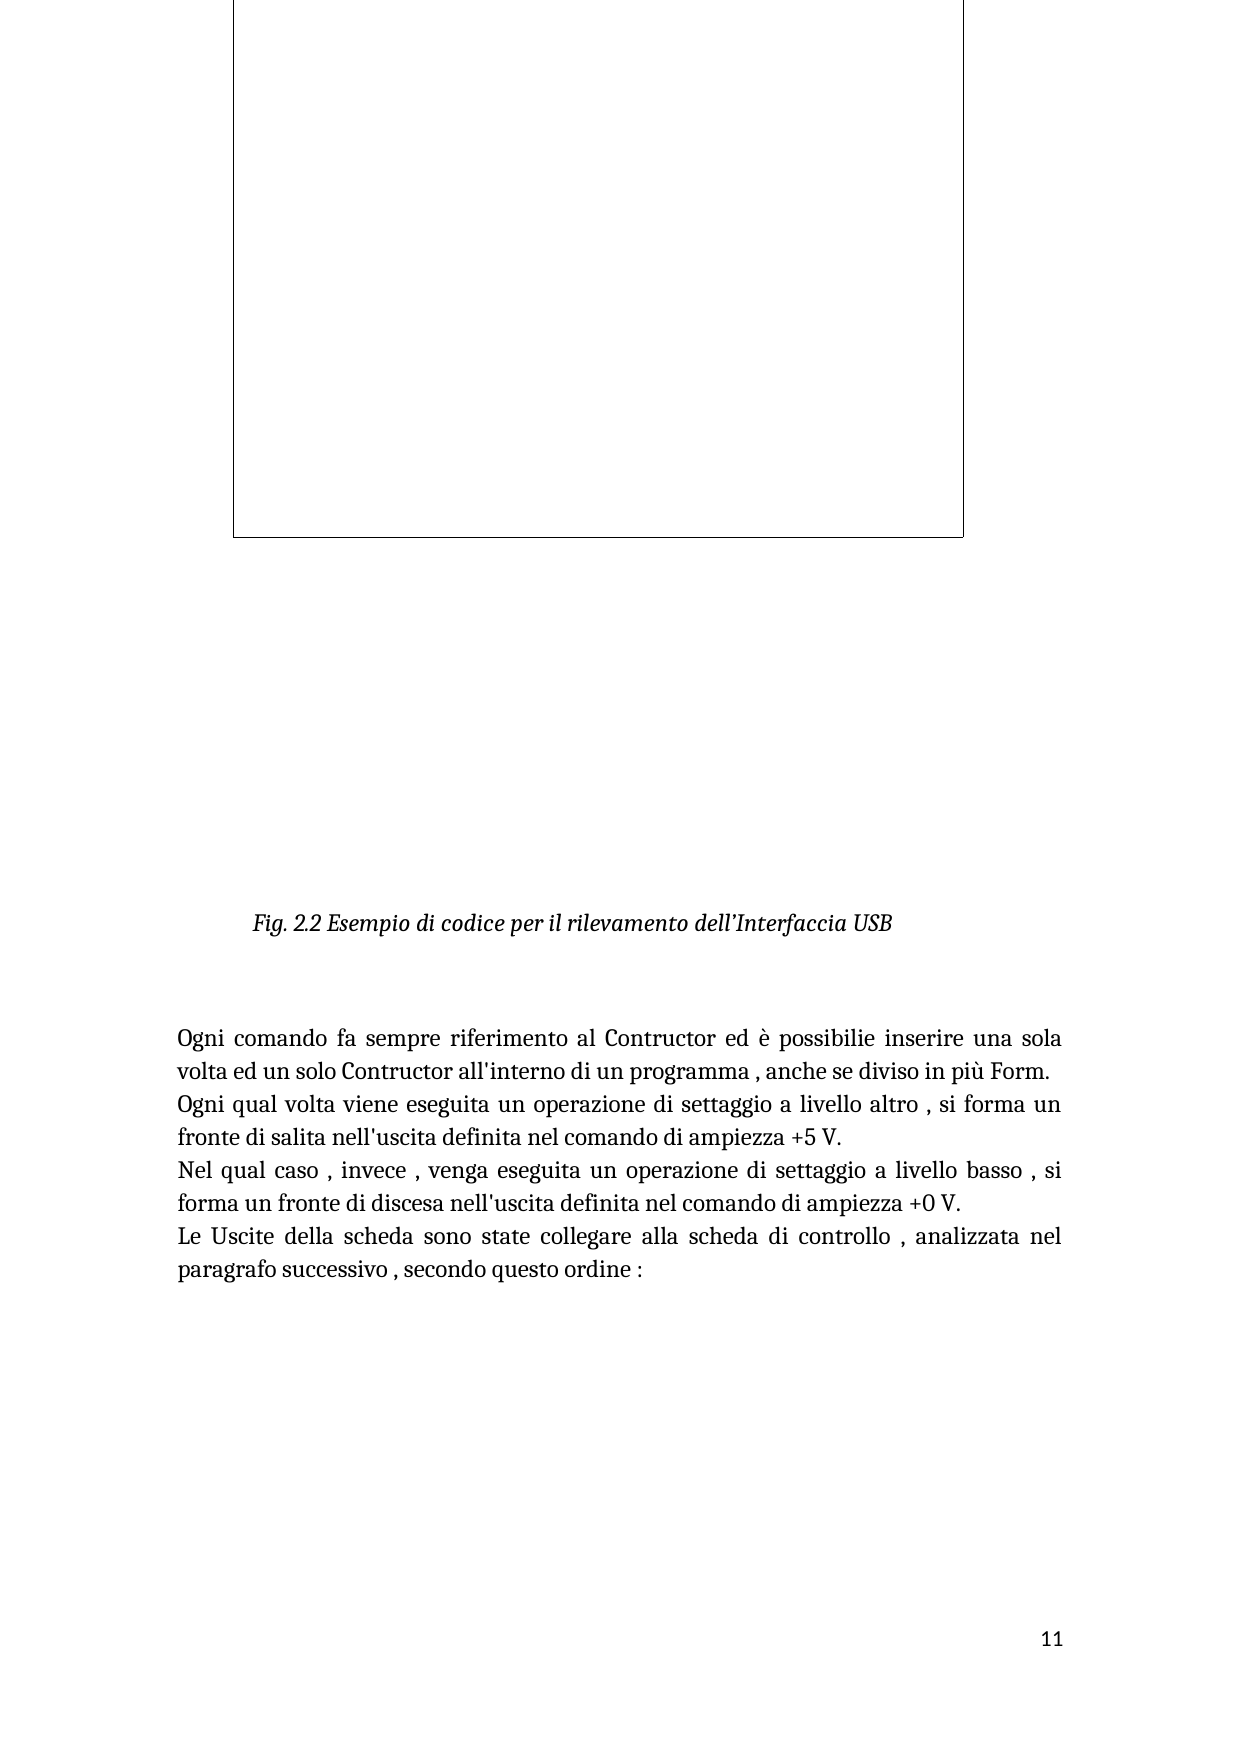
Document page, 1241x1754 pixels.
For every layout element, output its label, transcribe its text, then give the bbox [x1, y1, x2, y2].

text Ogni qual volta viene eseguita un operazione di settaggio a livello altro , si forma un fronte di salita nell'uscita definita nel comando di ampiezza +5 V. [177, 1090, 1063, 1152]
text Nel qual caso , invece , venga eseguita un operazione di settaggio a livello basso , si forma un fronte di discesa nell'uscita definita nel comando di ampiezza +0 V. [177, 1156, 1063, 1218]
text Ogni comando fa sempre riferimento al Contructor ed è possibilie inserire una sola volta ed un solo Contructor all'interno di un programma , anche se diviso in più Form. [177, 1024, 1063, 1086]
list Fig. 2.2 Esempio di codice per il rilevamento dell’Interfaccia USB [252, 909, 1063, 938]
text Le Uscite della scheda sono state collegare alla scheda di controllo , analizzata nel paragrafo successivo , secondo questo ordine : [177, 1222, 1063, 1284]
